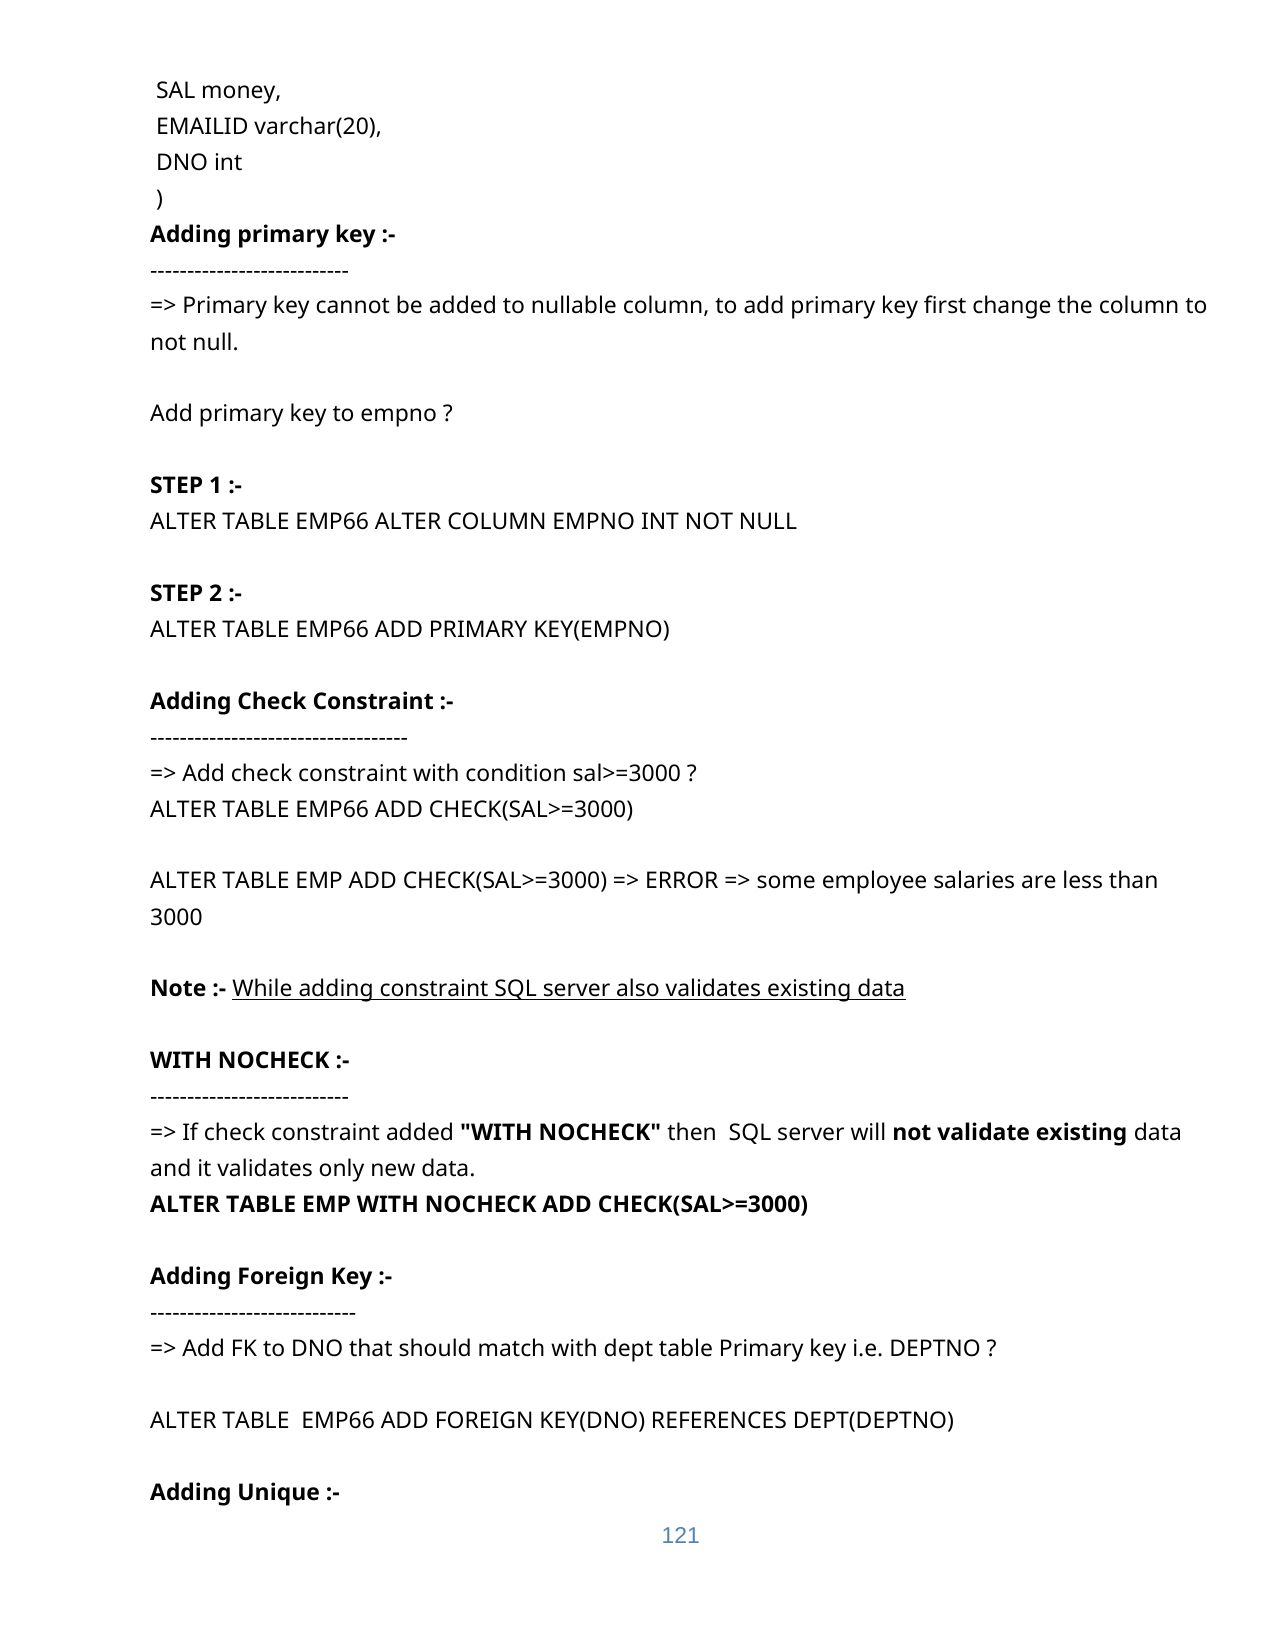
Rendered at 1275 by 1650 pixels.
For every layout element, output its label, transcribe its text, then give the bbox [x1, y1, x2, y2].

text EMAILID varchar(20), [150, 110, 1211, 141]
text ALTER TABLE EMP66 ALTER COLUMN EMPNO INT NOT NULL [150, 505, 1211, 536]
text => Add check constraint with condition sal>=3000 ? [150, 757, 1211, 788]
text Adding Check Constraint :- [150, 685, 1211, 716]
text ALTER TABLE EMP ADD CHECK(SAL>=3000) => ERROR => some employee salaries are less than 3000 [150, 864, 1211, 932]
text ALTER TABLE EMP66 ADD PRIMARY KEY(EMPNO) [150, 613, 1211, 644]
text => Primary key cannot be added to nullable column, to add primary key first change the column to not null. [150, 289, 1211, 357]
text Note :- While adding constraint SQL server also validates existing data [150, 972, 1211, 1003]
text ---------------------------- [150, 1296, 1211, 1327]
text STEP 2 :- [150, 577, 1211, 608]
text ALTER TABLE EMP WITH NOCHECK ADD CHECK(SAL>=3000) [150, 1188, 1211, 1219]
text DNO int [150, 146, 1211, 177]
text => Add FK to DNO that should match with dept table Primary key i.e. DEPTNO ? [150, 1332, 1211, 1363]
text WITH NOCHECK :- [150, 1044, 1211, 1075]
text Adding Foreign Key :- [150, 1260, 1211, 1291]
text --------------------------- [150, 253, 1211, 285]
text STEP 1 :- [150, 469, 1211, 500]
text ) [150, 182, 1211, 213]
text Adding Unique :- [150, 1475, 1211, 1507]
text Add primary key to empno ? [150, 397, 1211, 428]
text Adding primary key :- [150, 218, 1211, 249]
text SAL money, [150, 74, 1211, 105]
text --------------------------- [150, 1080, 1211, 1111]
text ----------------------------------- [150, 721, 1211, 752]
text => If check constraint added "WITH NOCHECK" then SQL server will not validate existing data and it validates only new data. [150, 1116, 1211, 1183]
text ALTER TABLE EMP66 ADD FOREIGN KEY(DNO) REFERENCES DEPT(DEPTNO) [150, 1403, 1211, 1435]
text ALTER TABLE EMP66 ADD CHECK(SAL>=3000) [150, 793, 1211, 824]
